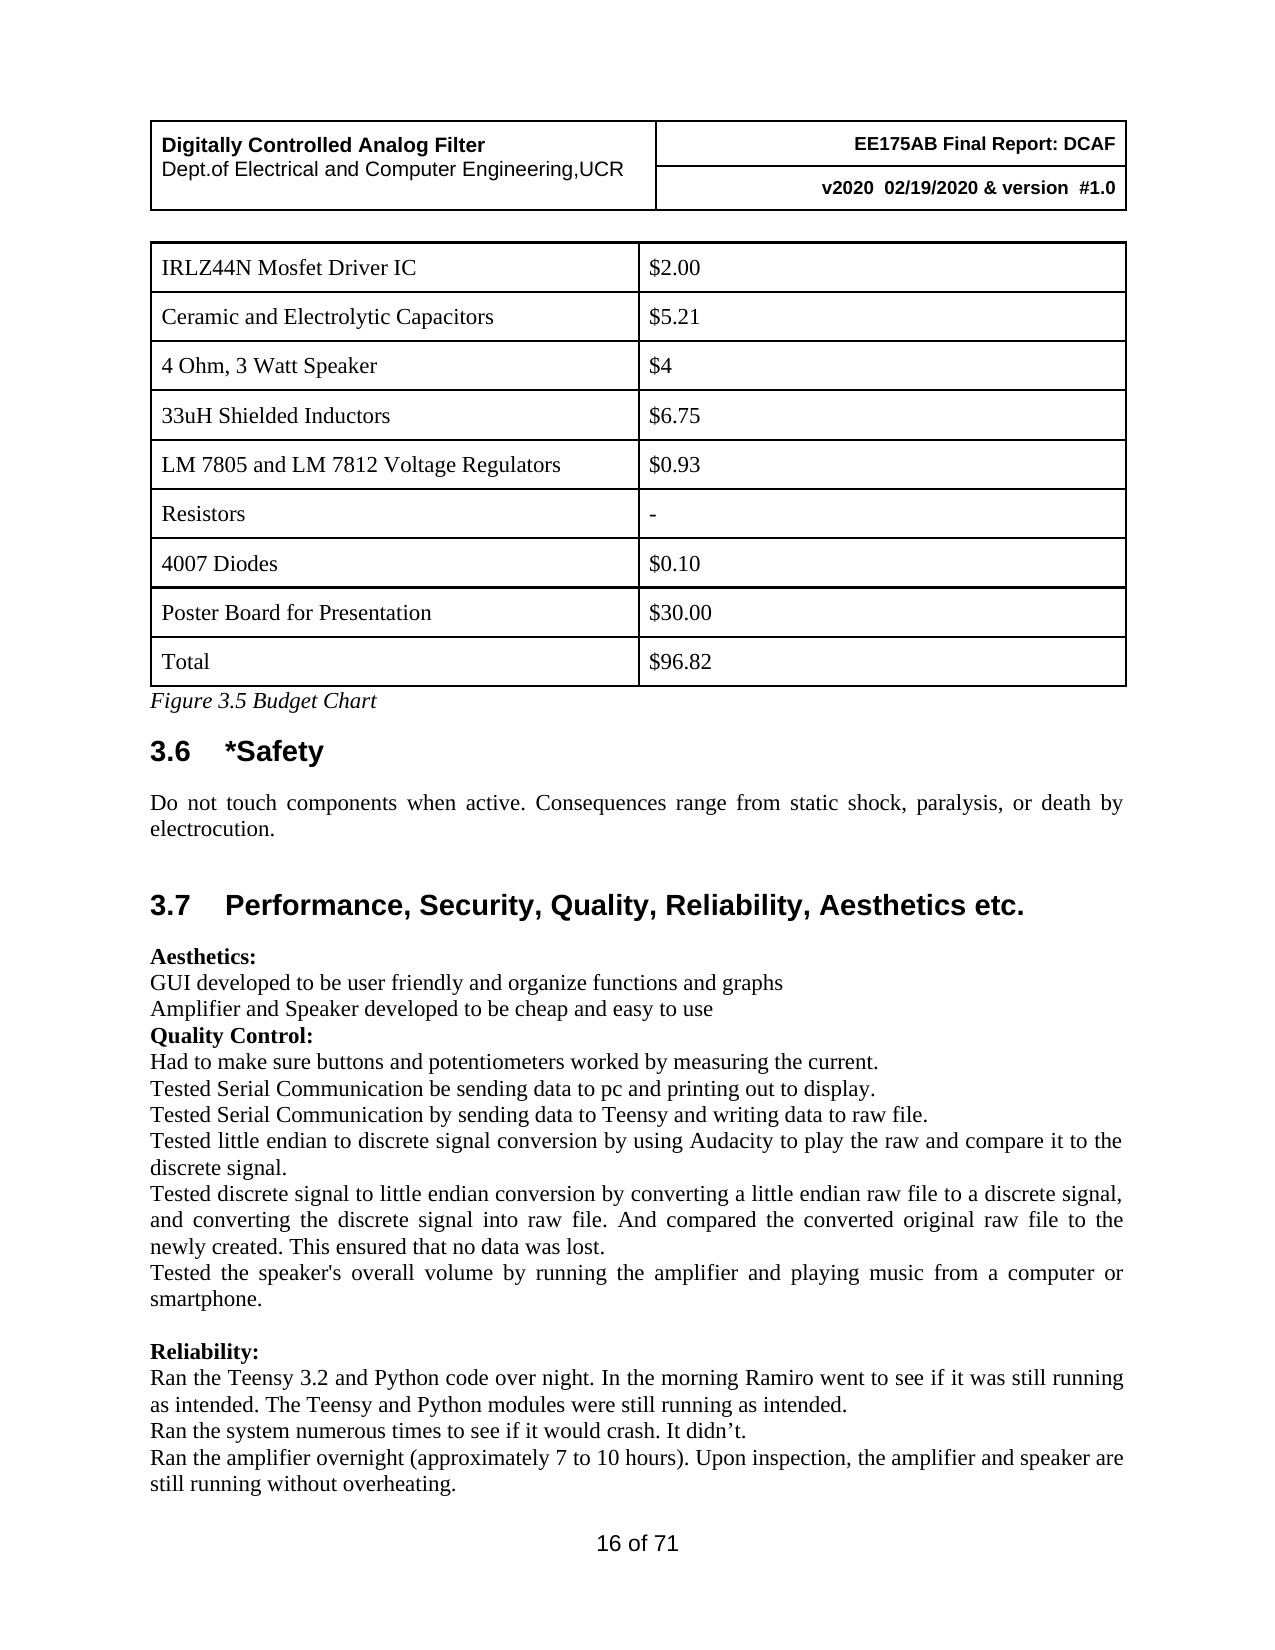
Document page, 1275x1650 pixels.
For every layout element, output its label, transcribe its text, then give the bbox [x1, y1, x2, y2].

table_cell 4007 Diodes [152, 539, 638, 586]
table_cell $96.82 [640, 638, 1125, 685]
text Had to make sure buttons and potentiometers worked by measuring the current. [150, 1048, 1125, 1074]
subtitle *Safety [150, 734, 1125, 768]
text Do not touch components when active. Consequences range from static shock, paralysis, or death by electrocution. [150, 788, 1125, 841]
table_cell Ceramic and Electrolytic Capacitors [152, 293, 638, 340]
table_cell Poster Board for Presentation [152, 589, 638, 636]
table_cell $6.75 [640, 391, 1125, 438]
text Figure 3.5 Budget Chart [150, 687, 1125, 713]
table_cell $0.10 [640, 539, 1125, 586]
subtitle Performance, Security, Quality, Reliability, Aesthetics etc. [150, 888, 1125, 922]
table_cell 4 Ohm, 3 Watt Speaker [152, 342, 638, 389]
text Tested the speaker's overall volume by running the amplifier and playing music from a computer or smartphone. [150, 1259, 1125, 1312]
table_cell Total [152, 638, 638, 685]
table_cell $5.21 [640, 293, 1125, 340]
text Tested Serial Communication be sending data to pc and printing out to display. [150, 1074, 1125, 1101]
text Ran the system numerous times to see if it would crash. It didn’t. [150, 1417, 1125, 1443]
table_cell $2.00 [640, 244, 1125, 291]
table_cell LM 7805 and LM 7812 Voltage Regulators [152, 441, 638, 488]
text Tested little endian to discrete signal conversion by using Audacity to play the raw and compare it to the discrete signal. [150, 1127, 1125, 1180]
table_cell $4 [640, 342, 1125, 389]
table_cell - [640, 490, 1125, 537]
table_cell IRLZ44N Mosfet Driver IC [152, 244, 638, 291]
table_cell $30.00 [640, 589, 1125, 636]
table_cell $0.93 [640, 441, 1125, 488]
text Tested Serial Communication by sending data to Teensy and writing data to raw file. [150, 1101, 1125, 1127]
text Reliability: [150, 1338, 1125, 1364]
table_cell 33uH Shielded Inductors [152, 391, 638, 438]
text Quality Control: [150, 1022, 1125, 1048]
text Amplifier and Speaker developed to be cheap and easy to use [150, 996, 1125, 1022]
text Tested discrete signal to little endian conversion by converting a little endian raw file to a discrete signal, and converting the discrete signal into raw file. And compared the converted original raw file to the newly created. This ensured that no data was lost. [150, 1180, 1125, 1259]
text GUI developed to be user friendly and organize functions and graphs [150, 969, 1125, 996]
text Ran the Teensy 3.2 and Python code over night. In the morning Ramiro went to see if it was still running as intended. The Teensy and Python modules were still running as intended. [150, 1364, 1125, 1417]
text Ran the amplifier overnight (approximately 7 to 10 hours). Upon inspection, the amplifier and speaker are still running without overheating. [150, 1443, 1125, 1496]
table_cell Resistors [152, 490, 638, 537]
text Aesthetics: [150, 943, 1125, 969]
